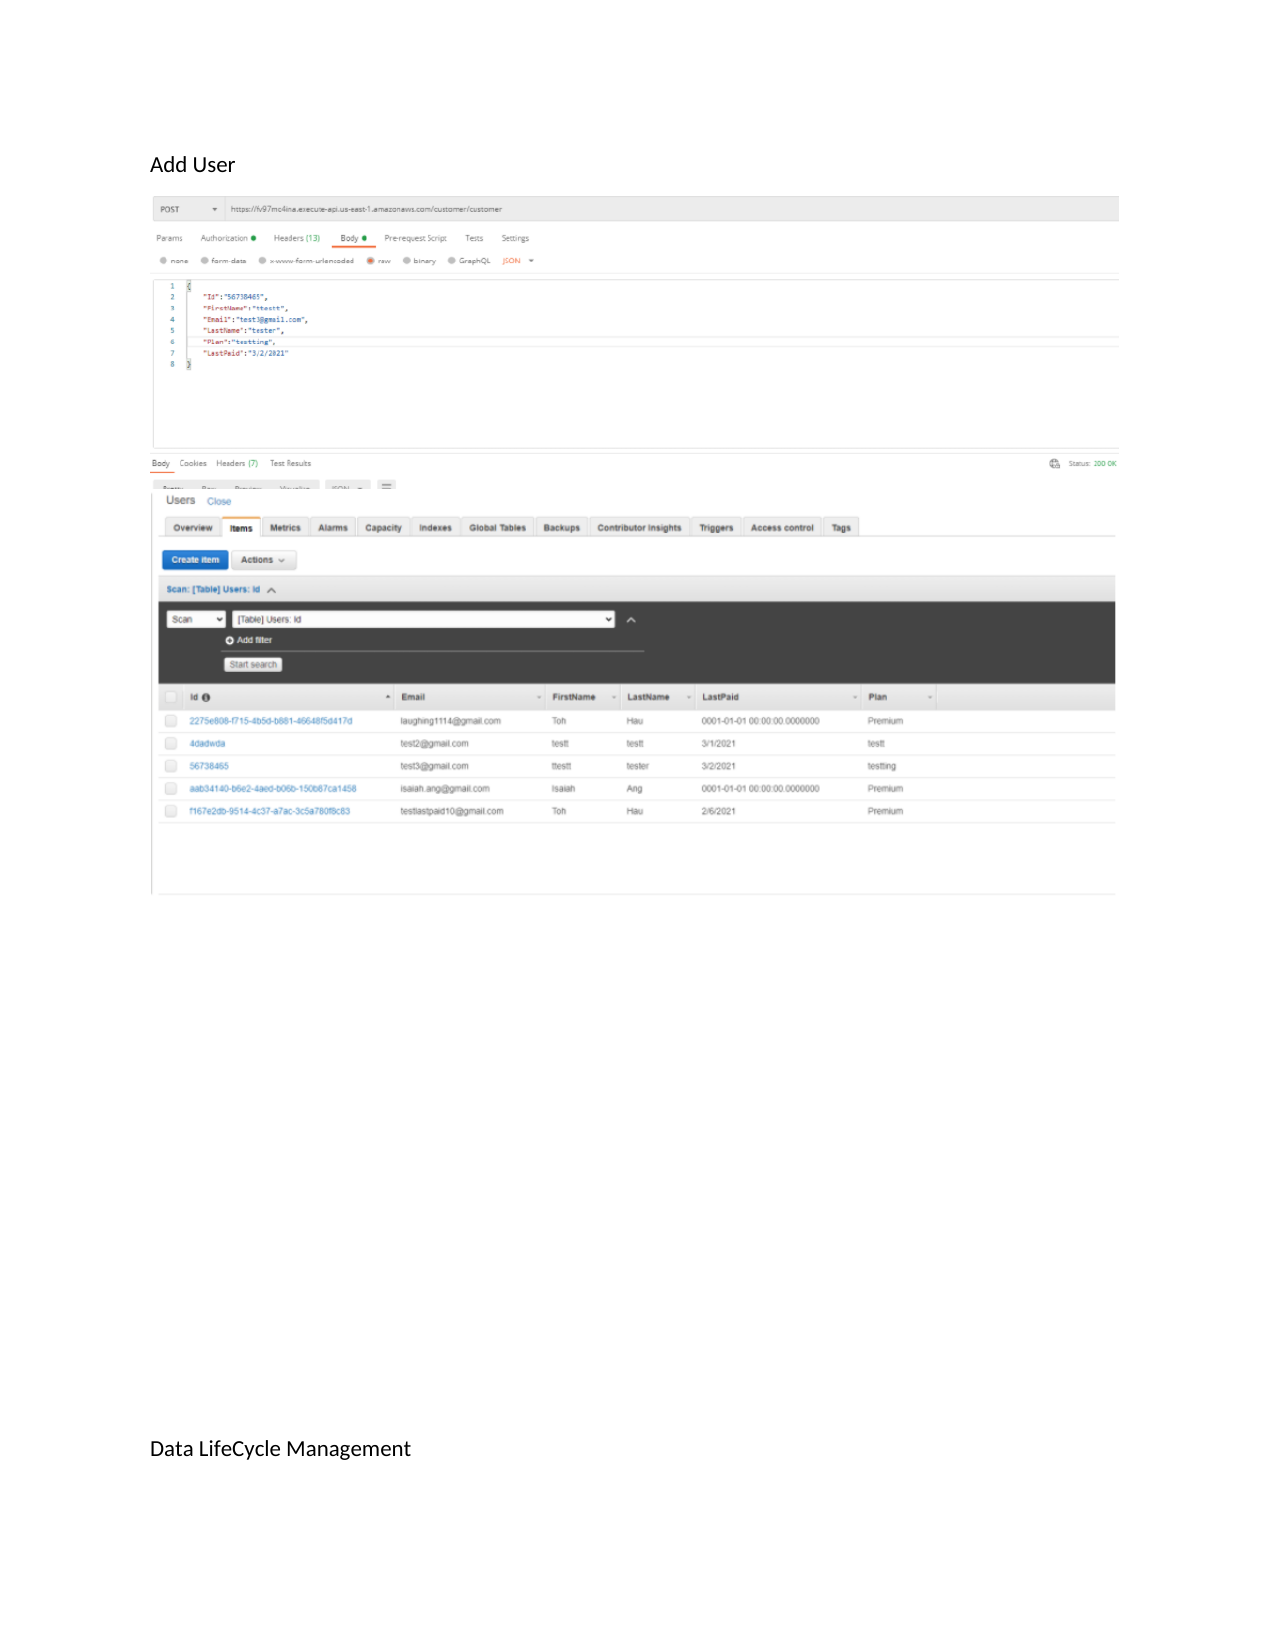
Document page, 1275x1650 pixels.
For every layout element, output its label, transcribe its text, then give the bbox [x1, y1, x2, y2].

text Data LifeCycle Management [150, 1434, 1125, 1462]
picture [150, 196, 1125, 489]
text Add User [150, 150, 1125, 178]
picture [150, 490, 1125, 900]
